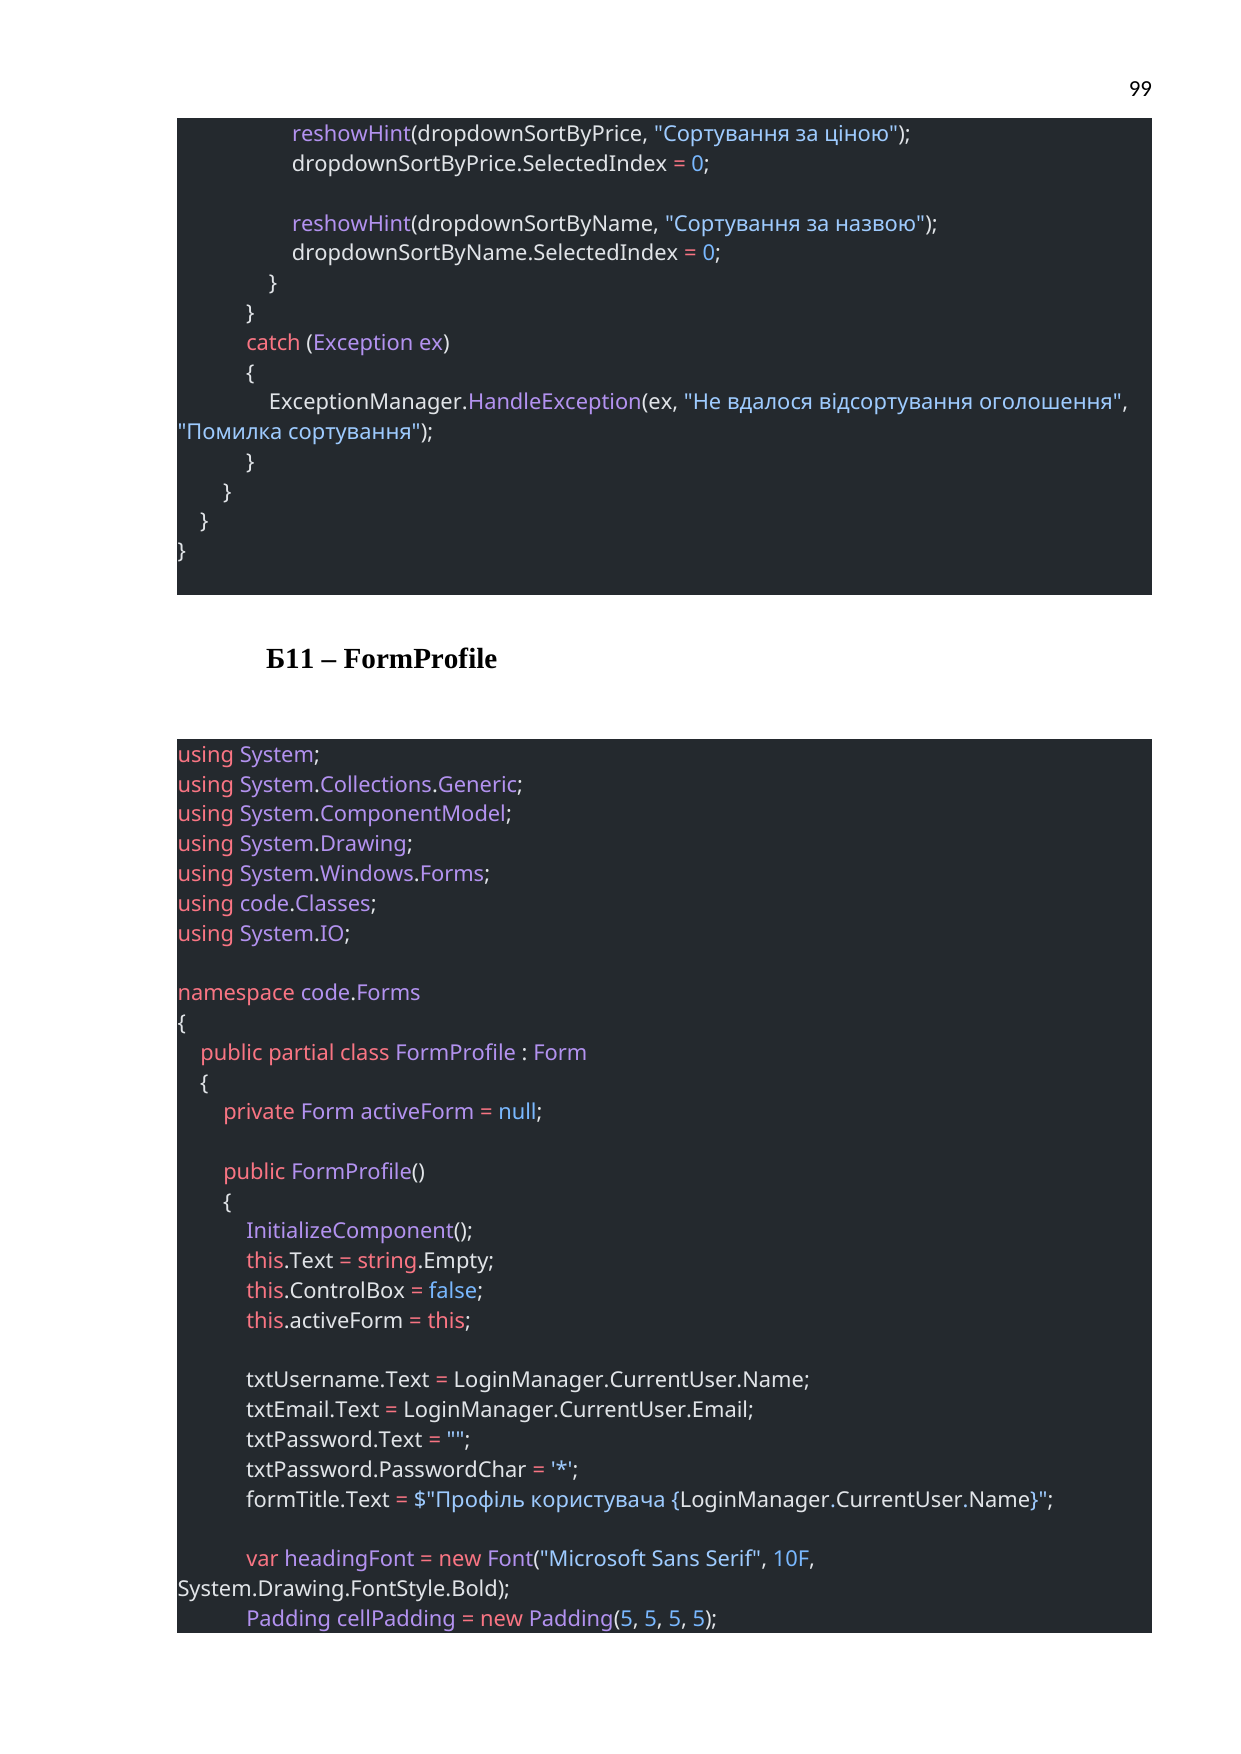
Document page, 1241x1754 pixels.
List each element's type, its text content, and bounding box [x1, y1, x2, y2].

text using System.Collections.Generic; [177, 769, 1152, 798]
text this.ControlBox = false; [177, 1275, 1152, 1305]
text using System.ComponentModel; [177, 798, 1152, 828]
text reshowHint(dropdownSortByName, "Сортування за назвою"); [177, 207, 1152, 237]
text } [177, 505, 1152, 535]
text txtPassword.PasswordChar = '*'; [177, 1454, 1152, 1484]
text } [177, 446, 1152, 476]
text this.activeForm = this; [177, 1305, 1152, 1335]
text txtUsername.Text = LoginManager.CurrentUser.Name; [177, 1364, 1152, 1394]
text public partial class FormProfile : Form [177, 1037, 1152, 1067]
text txtPassword.Text = ""; [177, 1424, 1152, 1454]
text using code.Classes; [177, 888, 1152, 918]
text } [177, 267, 1152, 297]
text } [177, 297, 1152, 327]
text InitializeComponent(); [177, 1216, 1152, 1245]
text dropdownSortByName.SelectedIndex = 0; [177, 237, 1152, 267]
text { [177, 1067, 1152, 1096]
title Б11 – FormProfile [177, 642, 1152, 675]
text formTitle.Text = $"Профіль користувача {LoginManager.CurrentUser.Name}"; [177, 1484, 1152, 1513]
text } [177, 535, 1152, 565]
text private Form activeForm = null; [177, 1096, 1152, 1126]
text public FormProfile() [177, 1156, 1152, 1186]
text using System; [177, 739, 1152, 769]
text catch (Exception ex) [177, 327, 1152, 356]
text using System.Drawing; [177, 828, 1152, 858]
text var headingFont = new Font("Microsoft Sans Serif", 10F, System.Drawing.FontStyle.Bold); [177, 1543, 1152, 1603]
text } [177, 476, 1152, 505]
text reshowHint(dropdownSortByPrice, "Сортування за ціною"); [177, 118, 1152, 148]
text { [177, 356, 1152, 386]
text dropdownSortByPrice.SelectedIndex = 0; [177, 148, 1152, 178]
text txtEmail.Text = LoginManager.CurrentUser.Email; [177, 1394, 1152, 1424]
text using System.IO; [177, 918, 1152, 947]
text this.Text = string.Empty; [177, 1245, 1152, 1275]
text namespace code.Forms [177, 977, 1152, 1007]
text using System.Windows.Forms; [177, 858, 1152, 888]
text ExceptionManager.HandleException(ex, "Не вдалося відсортування оголошення", "Помилка сортування"); [177, 386, 1152, 446]
text { [177, 1186, 1152, 1216]
text Padding cellPadding = new Padding(5, 5, 5, 5); [177, 1603, 1152, 1633]
text { [177, 1007, 1152, 1037]
